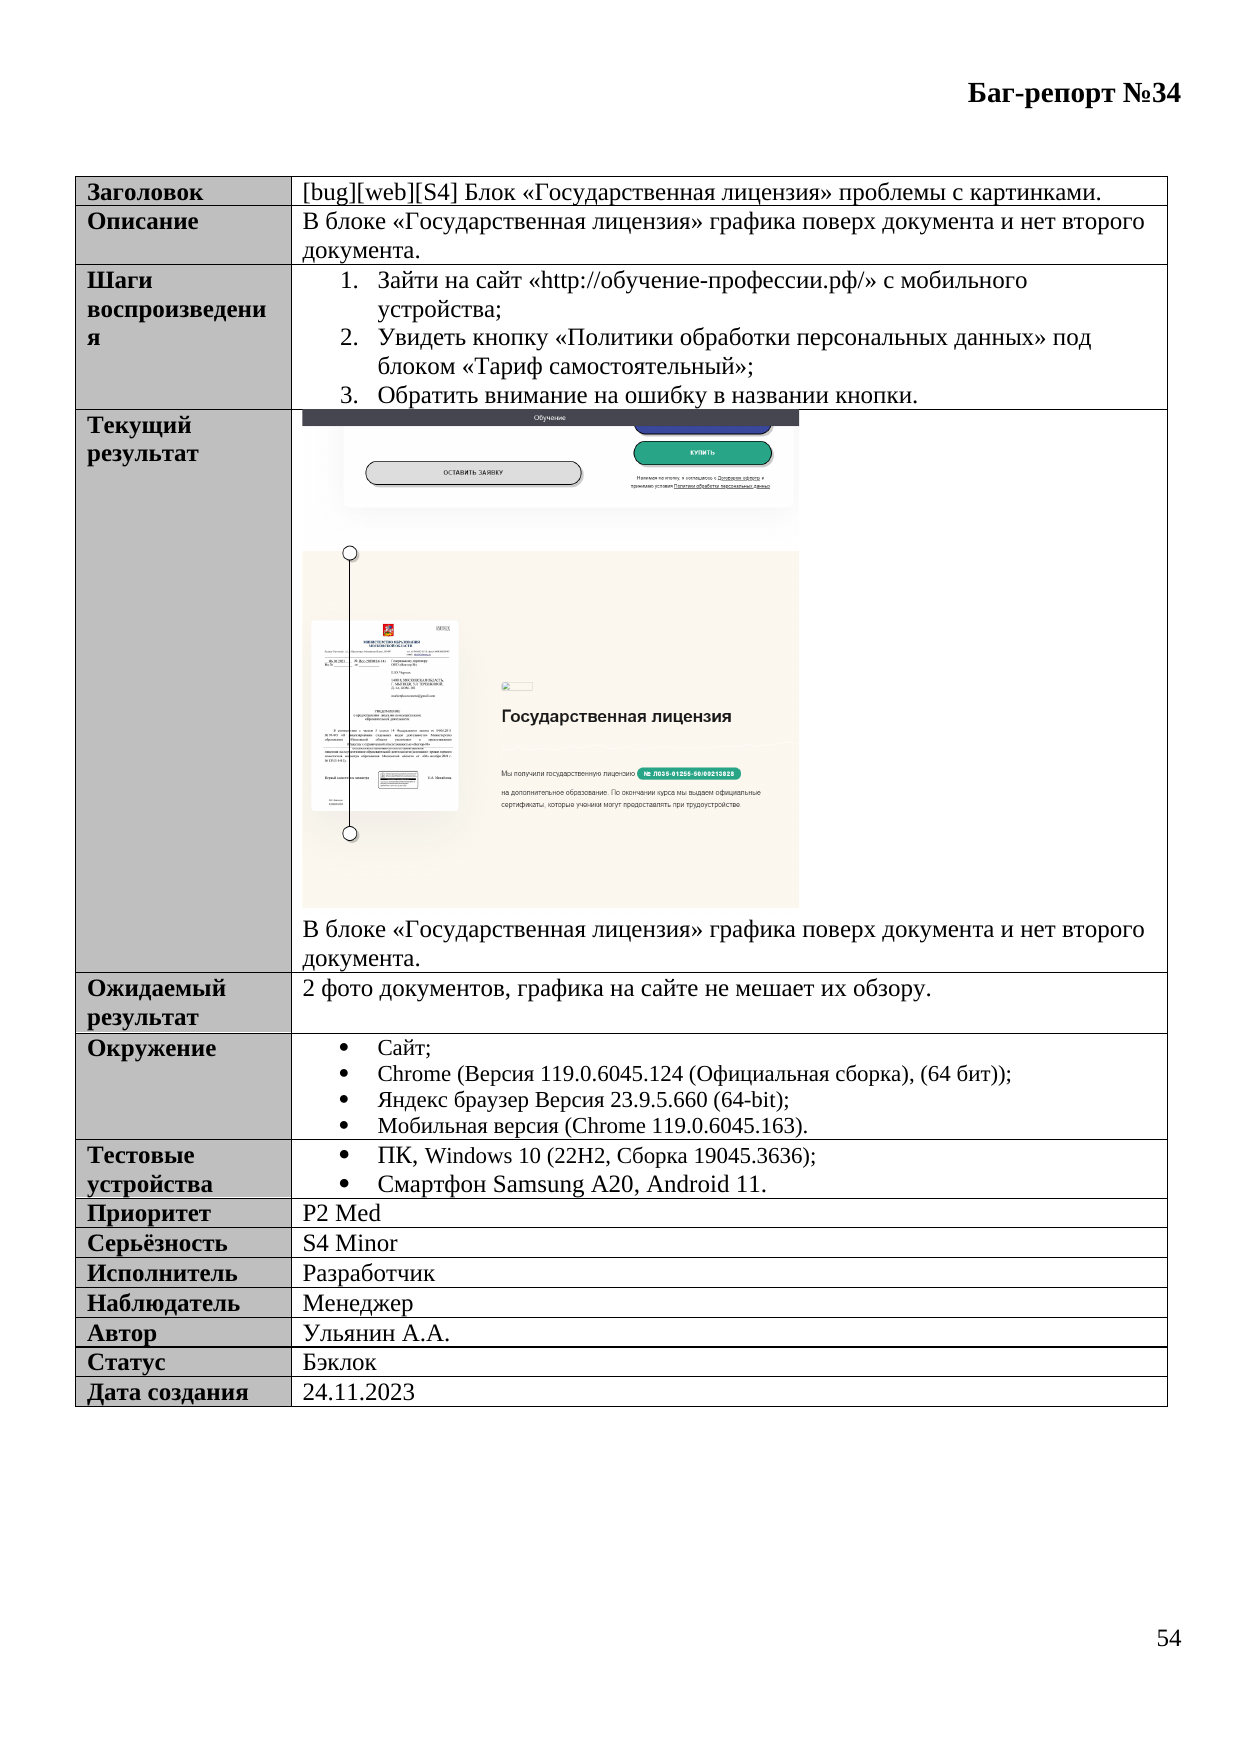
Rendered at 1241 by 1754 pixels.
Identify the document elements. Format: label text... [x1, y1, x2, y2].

table_header [bug][web][S4] Блок «Государственная лицензия» проблемы с картинками. [292, 177, 1167, 205]
table_cell Зайти на сайт «http://обучение-профессии.рф/» с мобильного устройства; Увидеть кнопку «Политики обработки персональных данных» под блоком «Тариф самостоятельный»; Обратить внимание на ошибку в названии кнопки. [292, 265, 1167, 409]
table_cell Текущий результат [76, 410, 291, 972]
table_cell S4 Minor [292, 1228, 1167, 1257]
table_cell В блоке «Государственная лицензия» графика поверх документа и нет второго документа. [292, 206, 1167, 264]
picture [302, 409, 800, 915]
table_cell P2 Med [292, 1199, 1167, 1227]
table_cell 2 фото документов, графика на сайте не мешает их обзору. [292, 973, 1167, 1032]
table_cell Серьёзность [76, 1228, 291, 1257]
table_cell Сайт; Chrome (Версия 119.0.6045.124 (Официальная сборка), (64 бит)); Яндекс браузер Версия 23.9.5.660 (64-bit); Мобильная версия (Chrome 119.0.6045.163). [292, 1034, 1167, 1139]
table_cell Дата создания [76, 1377, 291, 1406]
table_cell Шаги воспроизведения [76, 265, 291, 409]
table_cell Тестовые устройства [76, 1140, 291, 1197]
table_cell Наблюдатель [76, 1288, 291, 1317]
text Баг-репорт №34 [75, 75, 1181, 108]
table_cell Исполнитель [76, 1258, 291, 1287]
table_cell Окружение [76, 1034, 291, 1139]
table_cell Бэклок [292, 1348, 1167, 1376]
table_cell Приоритет [76, 1199, 291, 1227]
table_cell Автор [76, 1318, 291, 1346]
table_cell Ожидаемый результат [76, 973, 291, 1032]
table_cell 24.11.2023 [292, 1377, 1167, 1406]
table_cell Описание [76, 206, 291, 264]
table_header Заголовок [76, 177, 291, 205]
table_cell Разработчик [292, 1258, 1167, 1287]
table_cell ПК, Windows 10 (22H2, Сборка 19045.3636); Смартфон Samsung A20, Android 11. [292, 1140, 1167, 1197]
table_cell Ульянин А.А. [292, 1318, 1167, 1346]
table_cell Статус [76, 1348, 291, 1376]
table_cell Менеджер [292, 1288, 1167, 1317]
table_cell В блоке «Государственная лицензия» графика поверх документа и нет второго документа. [292, 410, 1167, 972]
